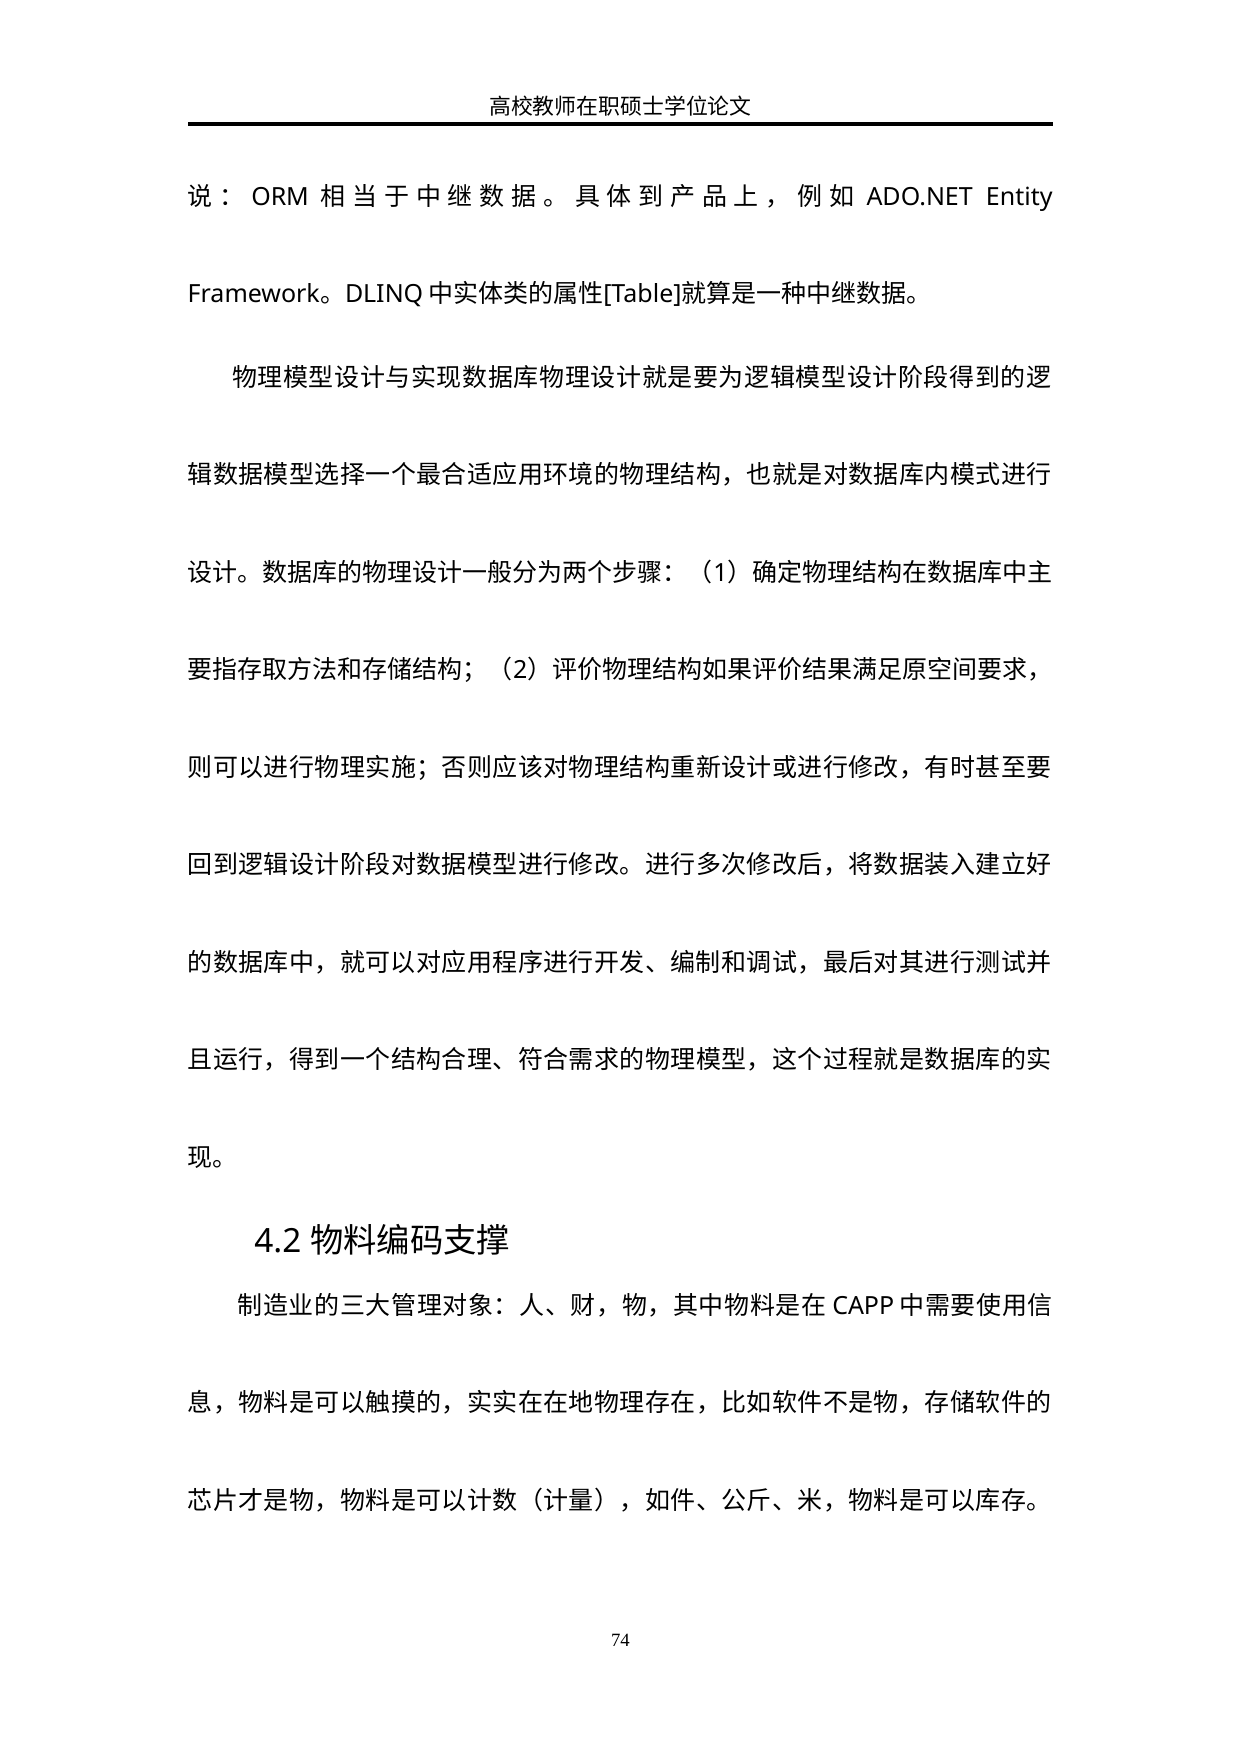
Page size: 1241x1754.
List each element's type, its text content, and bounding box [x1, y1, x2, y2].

text 物理模型设计与实现数据库物理设计就是要为逻辑模型设计阶段得到的逻辑数据模型选择一个最合适应用环境的物理结构，也就是对数据库内模式进行设计。数据库的物理设计一般分为两个步骤：（1）确定物理结构在数据库中主要指存取方法和存储结构；（2）评价物理结构如果评价结果满足原空间要求，则可以进行物理实施；否则应该对物理结构重新设计或进行修改，有时甚至要回到逻辑设计阶段对数据模型进行修改。进行多次修改后，将数据装入建立好的数据库中，就可以对应用程序进行开发、编制和调试，最后对其进行测试并且运行，得到一个结构合理、符合需求的物理模型，这个过程就是数据库的实现。 [187, 343, 1053, 1188]
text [187, 1271, 1053, 1531]
text 4.2 物料编码支撑 [187, 1206, 1053, 1271]
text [187, 162, 1053, 324]
